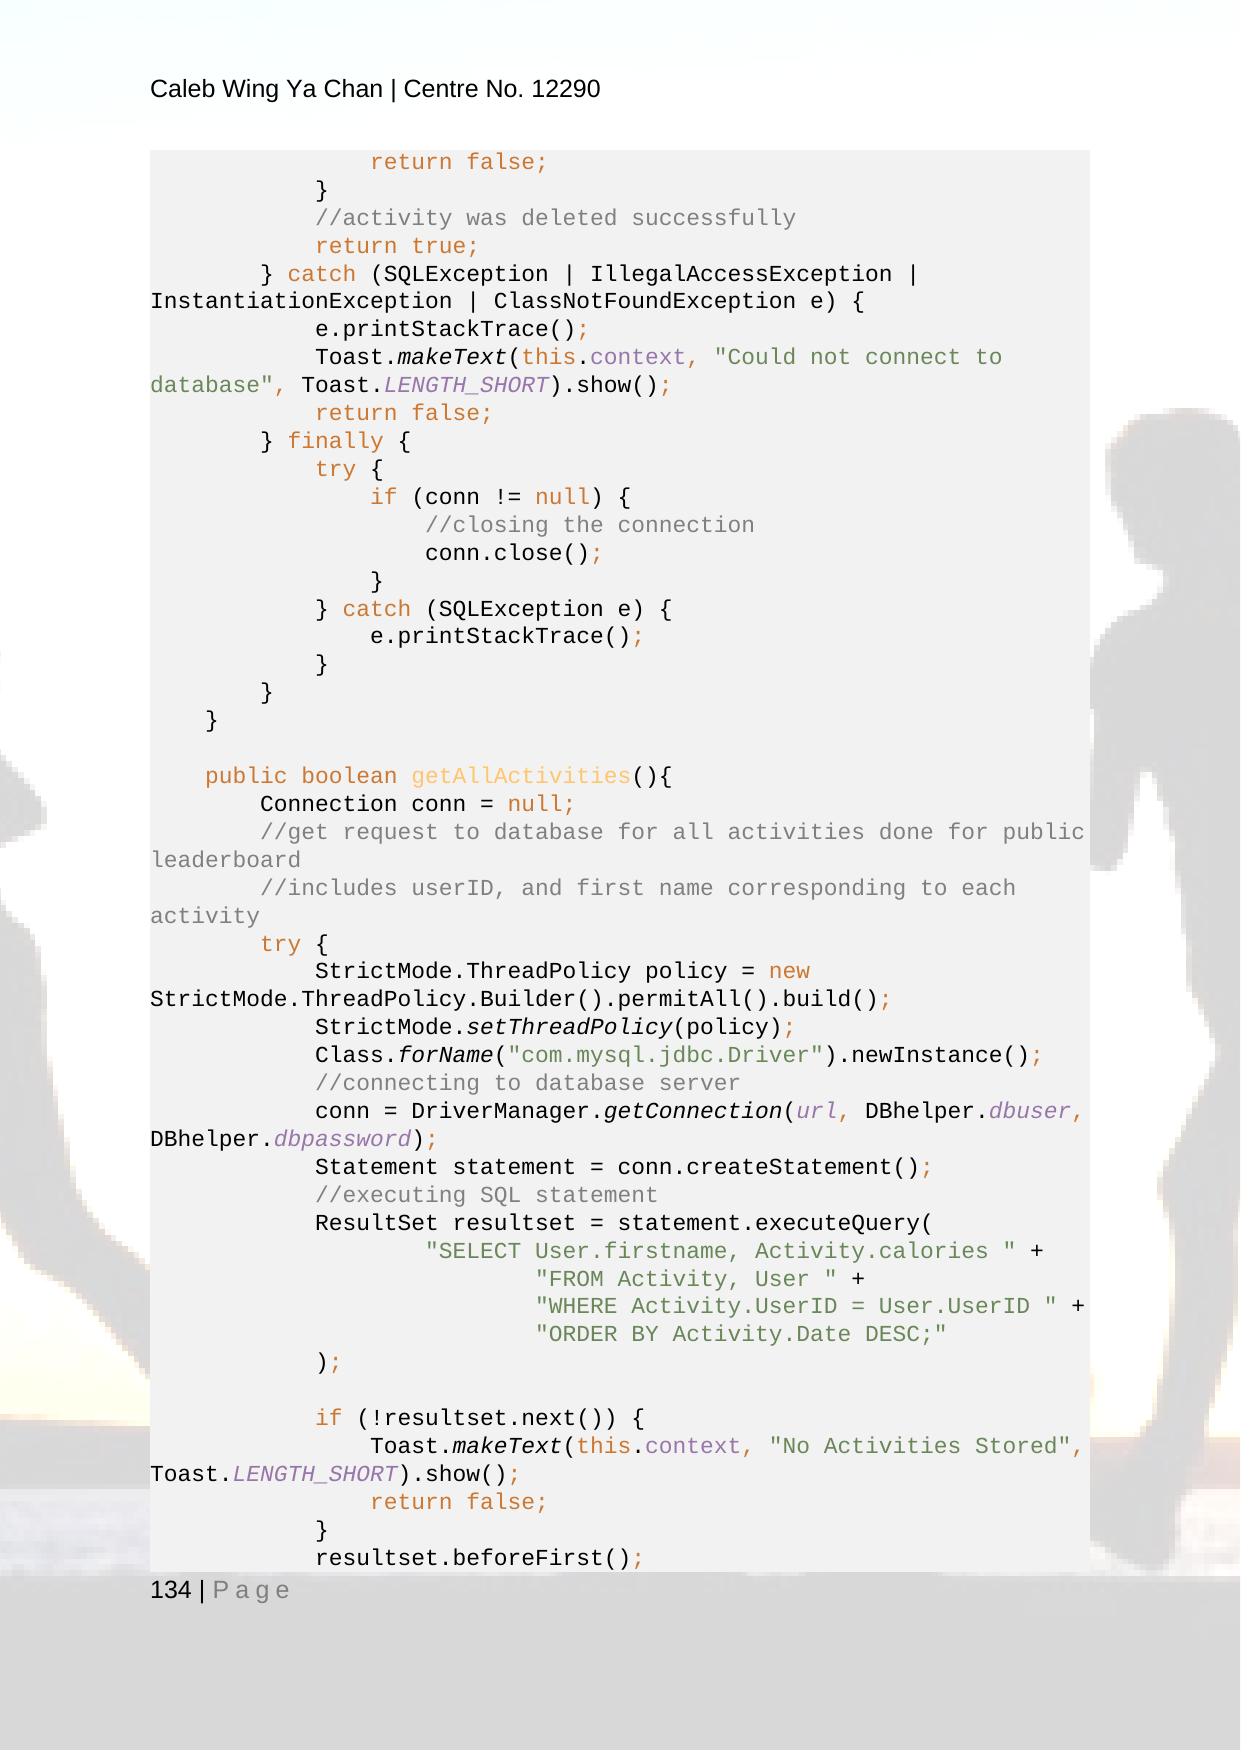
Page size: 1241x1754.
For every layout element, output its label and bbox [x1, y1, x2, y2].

text [150, 150, 1090, 1572]
